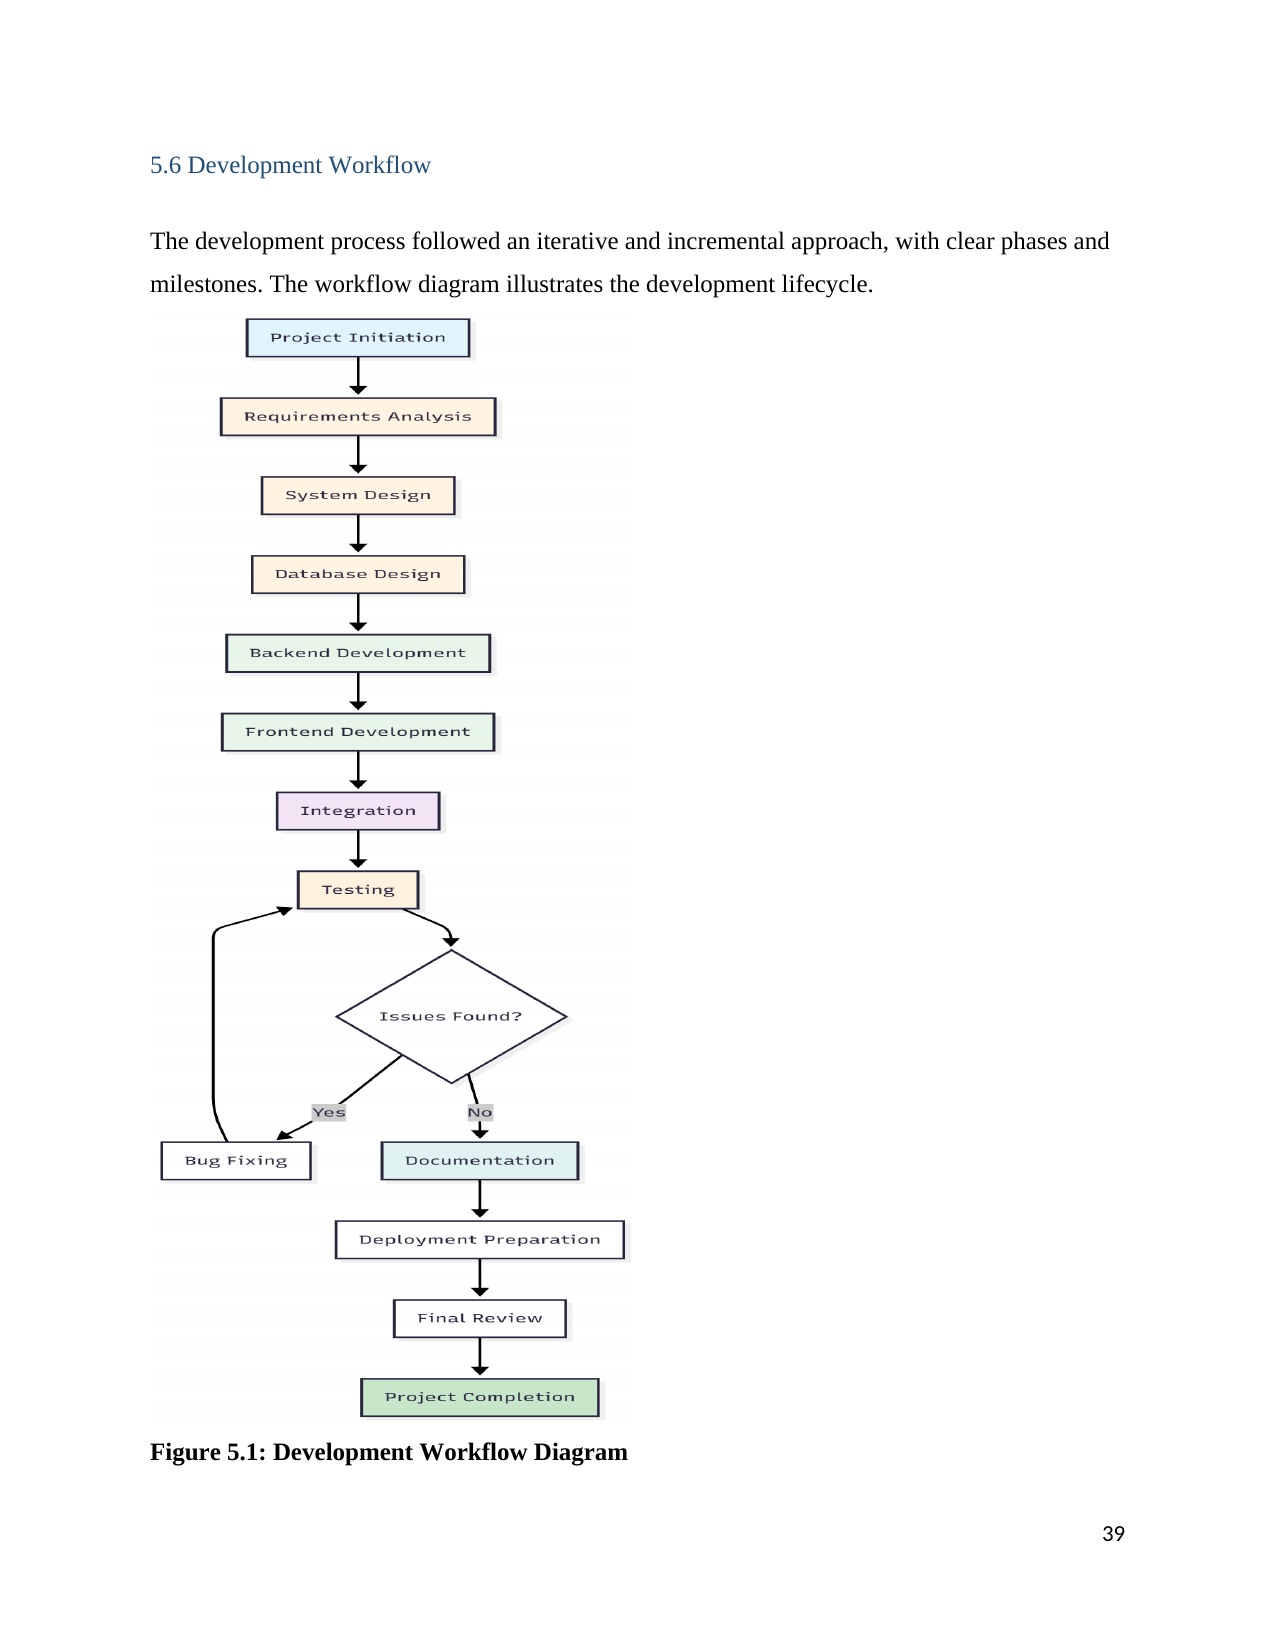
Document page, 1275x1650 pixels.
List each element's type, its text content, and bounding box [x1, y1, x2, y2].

text The development process followed an iterative and incremental approach, with clear phases and milestones. The workflow diagram illustrates the development lifecycle. [150, 226, 1125, 298]
picture [150, 312, 634, 1423]
text Figure 5.1: Development Workflow Diagram [150, 1437, 1125, 1465]
subtitle 5.6 Development Workflow [150, 150, 1125, 179]
